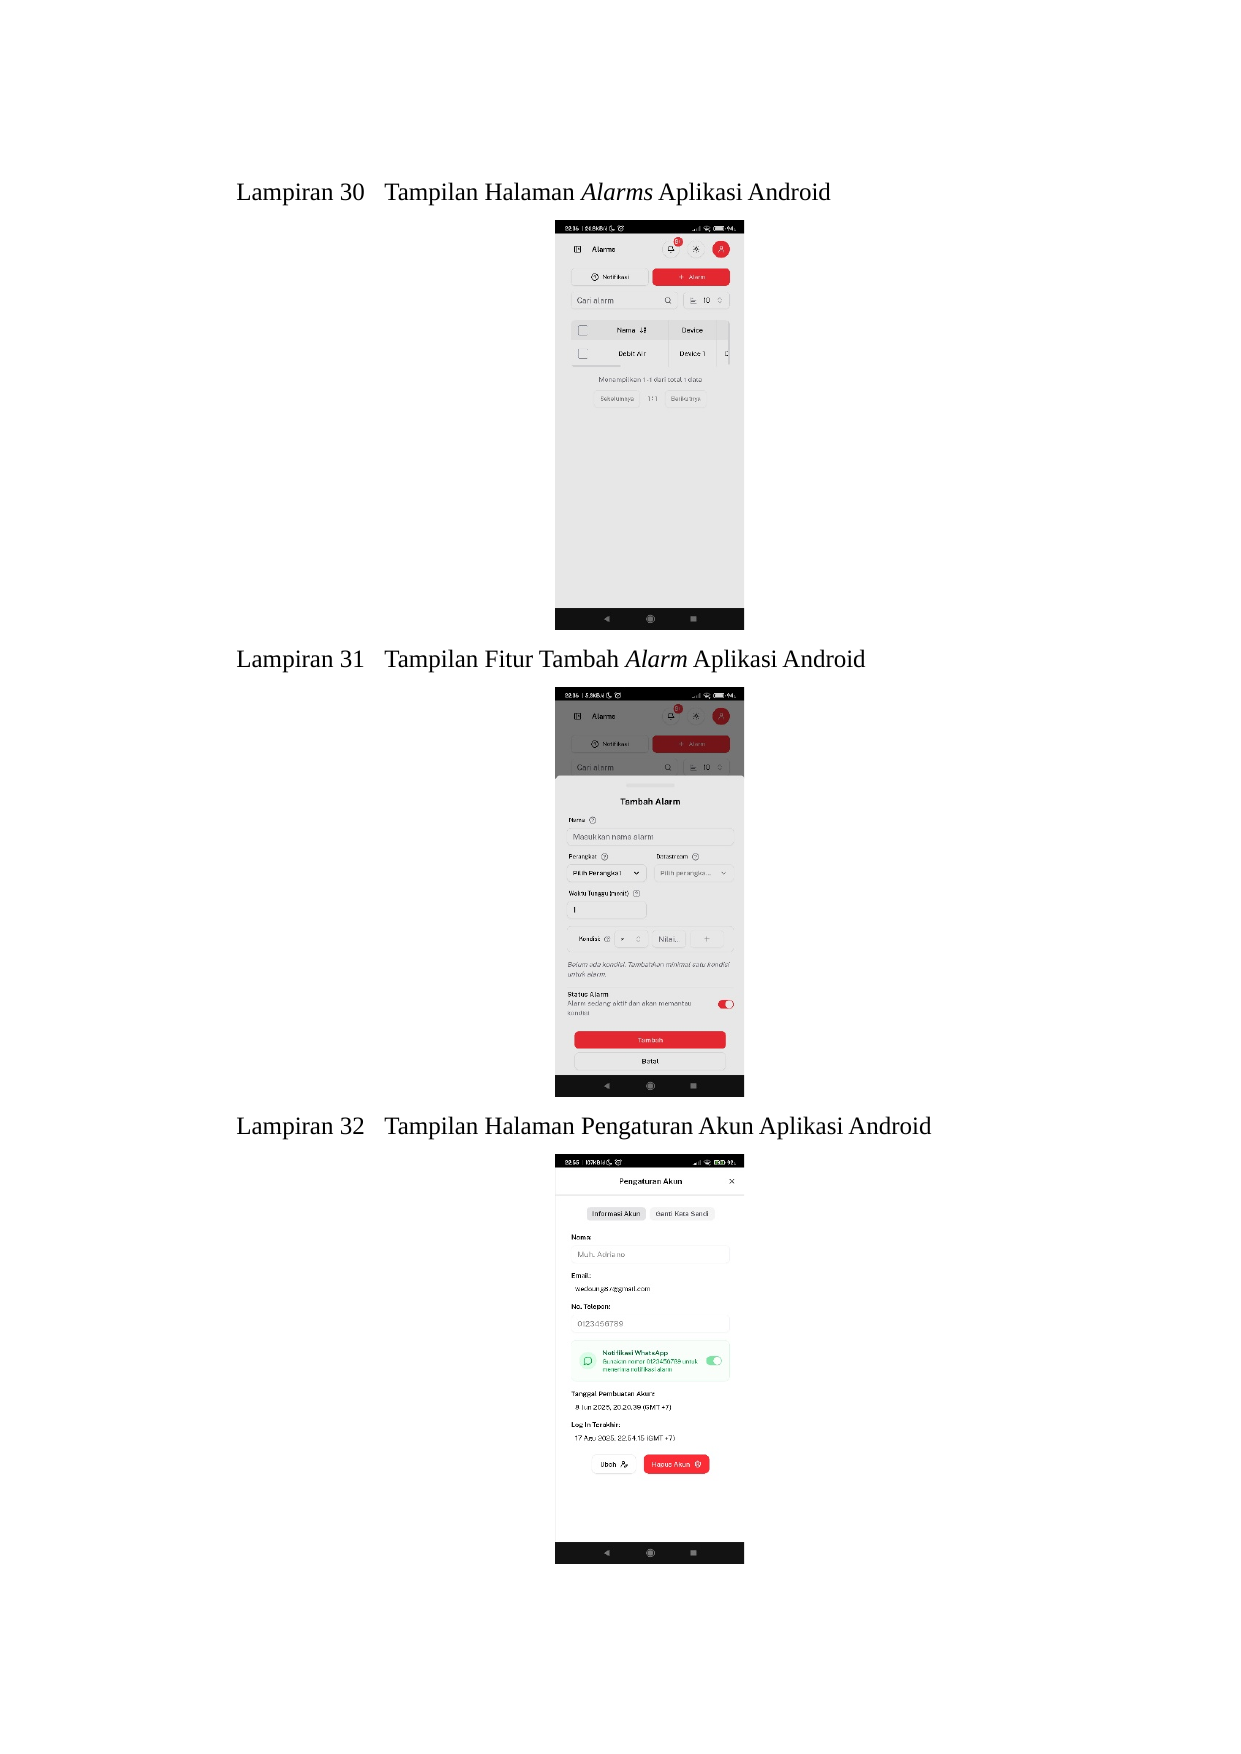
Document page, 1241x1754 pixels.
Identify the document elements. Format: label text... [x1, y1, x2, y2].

text Tampilan Halaman Alarms Aplikasi Android [236, 177, 1063, 206]
text Tampilan Halaman Pengaturan Akun Aplikasi Android [236, 1111, 1063, 1140]
picture [555, 220, 745, 630]
picture [555, 687, 745, 1097]
picture [555, 1154, 745, 1564]
text Tampilan Fitur Tambah Alarm Aplikasi Android [236, 644, 1063, 673]
